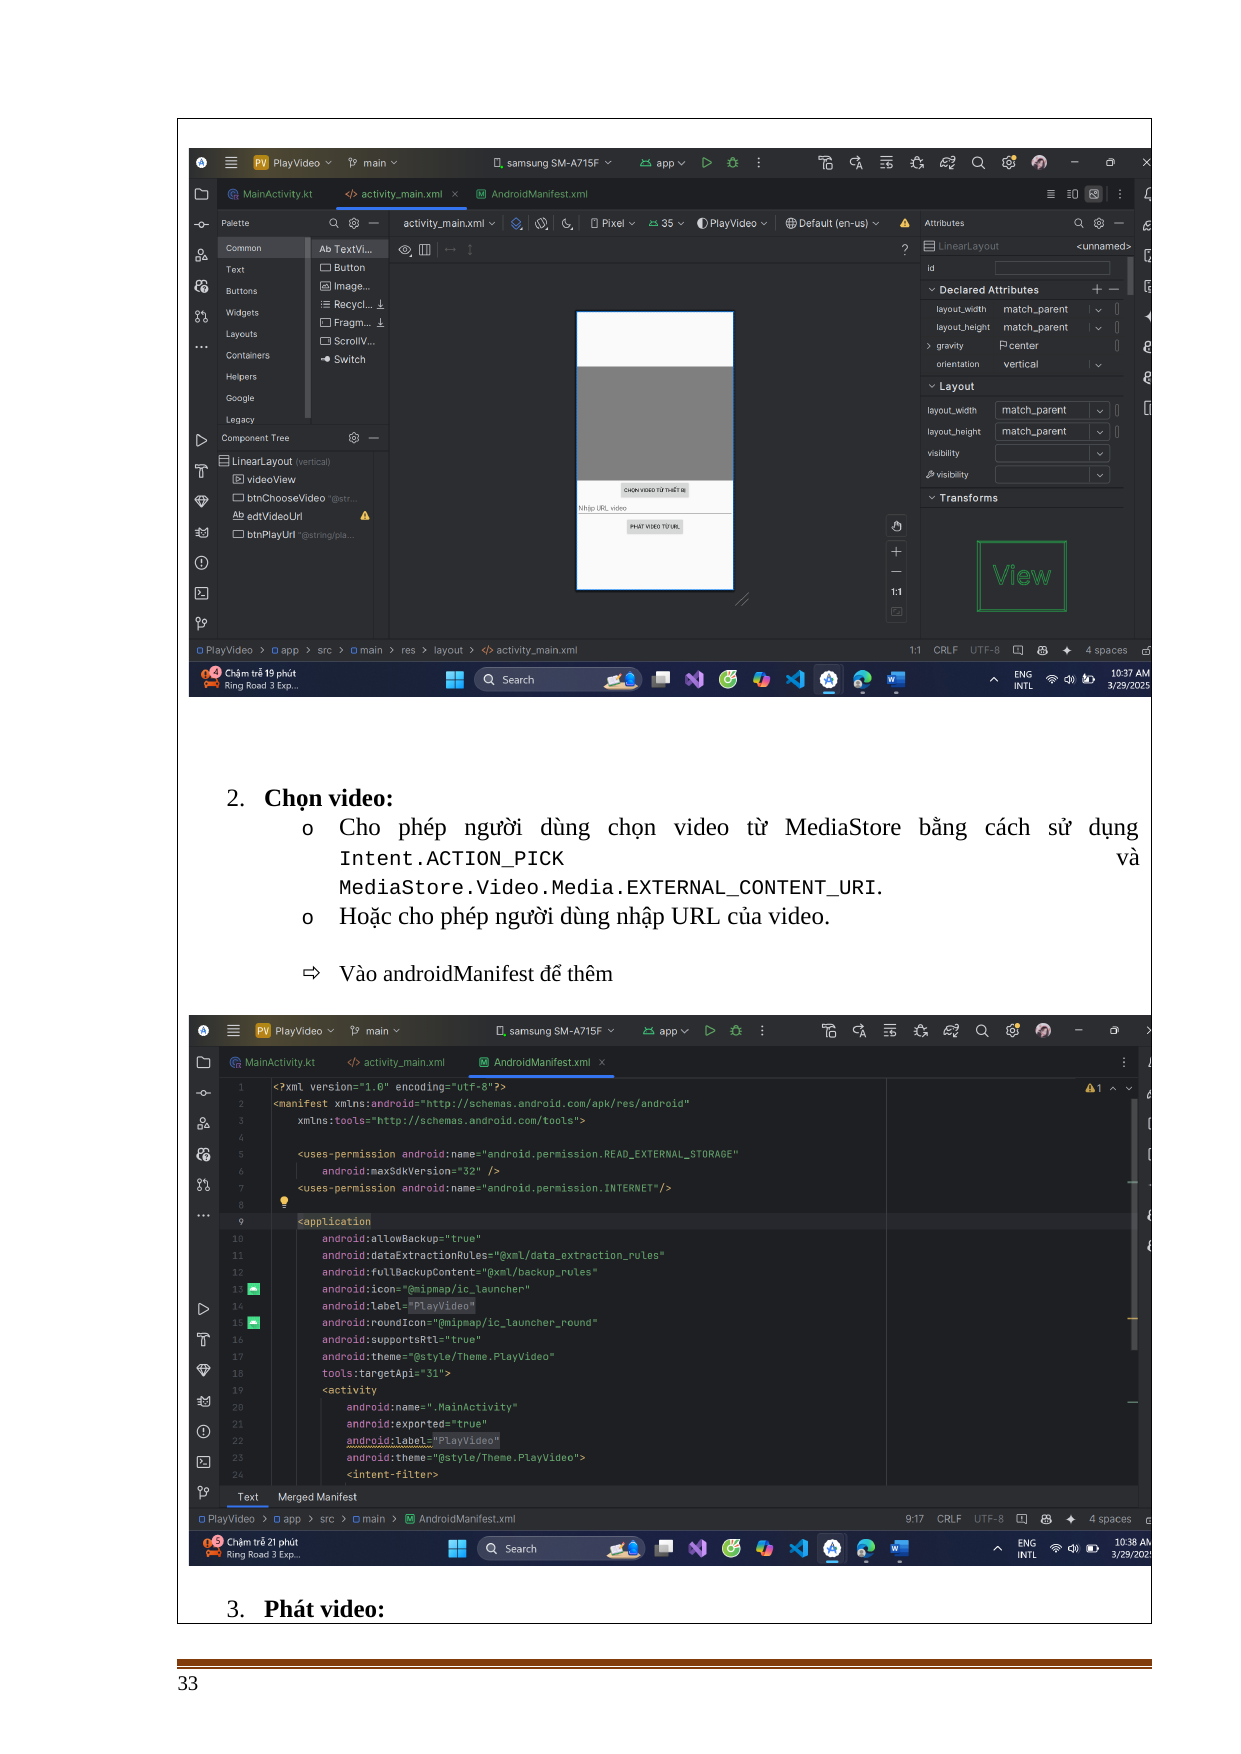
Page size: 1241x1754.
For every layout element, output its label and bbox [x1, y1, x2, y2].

table_header [178, 119, 1151, 1623]
picture [188, 148, 1152, 697]
picture [188, 1015, 1152, 1566]
